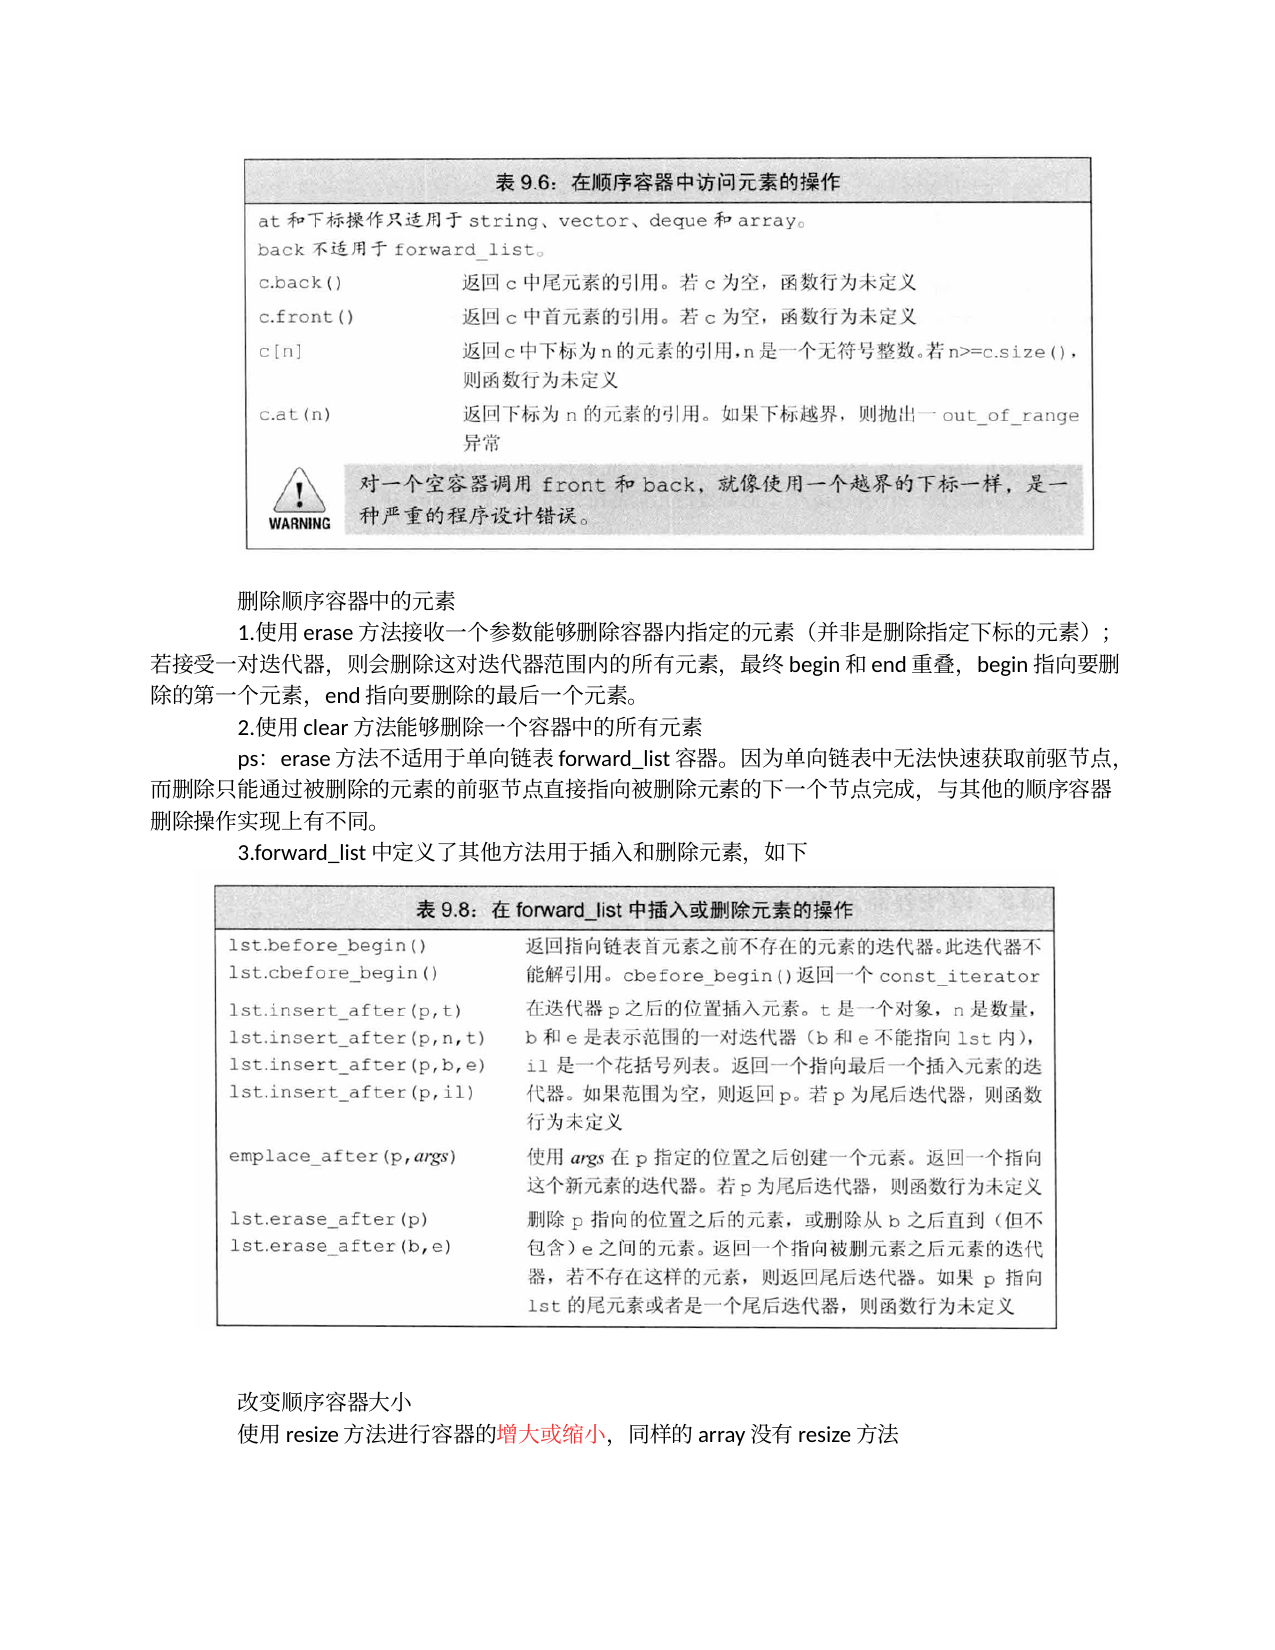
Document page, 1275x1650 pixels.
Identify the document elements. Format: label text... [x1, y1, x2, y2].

text 删除顺序容器中的元素 [150, 584, 1125, 615]
text ps：erase方法不适用于单向链表forward_list容器。因为单向链表中无法快速获取前驱节点，而删除只能通过被删除的元素的前驱节点直接指向被删除元素的下一个节点完成，与其他的顺序容器删除操作实现上有不同。 [150, 741, 1125, 836]
text 改变顺序容器大小 [150, 1385, 1125, 1417]
picture [193, 867, 1058, 1330]
text 使用resize方法进行容器的增大或缩小，同样的array没有resize方法 [150, 1417, 1125, 1448]
text 1.使用erase方法接收一个参数能够删除容器内指定的元素（并非是删除指定下标的元素）；若接受一对迭代器，则会删除这对迭代器范围内的所有元素，最终begin和end重叠，begin指向要删除的第一个元素，end指向要删除的最后一个元素。 [150, 615, 1125, 710]
text 3.forward_list中定义了其他方法用于插入和删除元素，如下 [150, 836, 1125, 867]
text 2.使用clear方法能够删除一个容器中的所有元素 [150, 710, 1125, 741]
picture [237, 150, 1102, 556]
